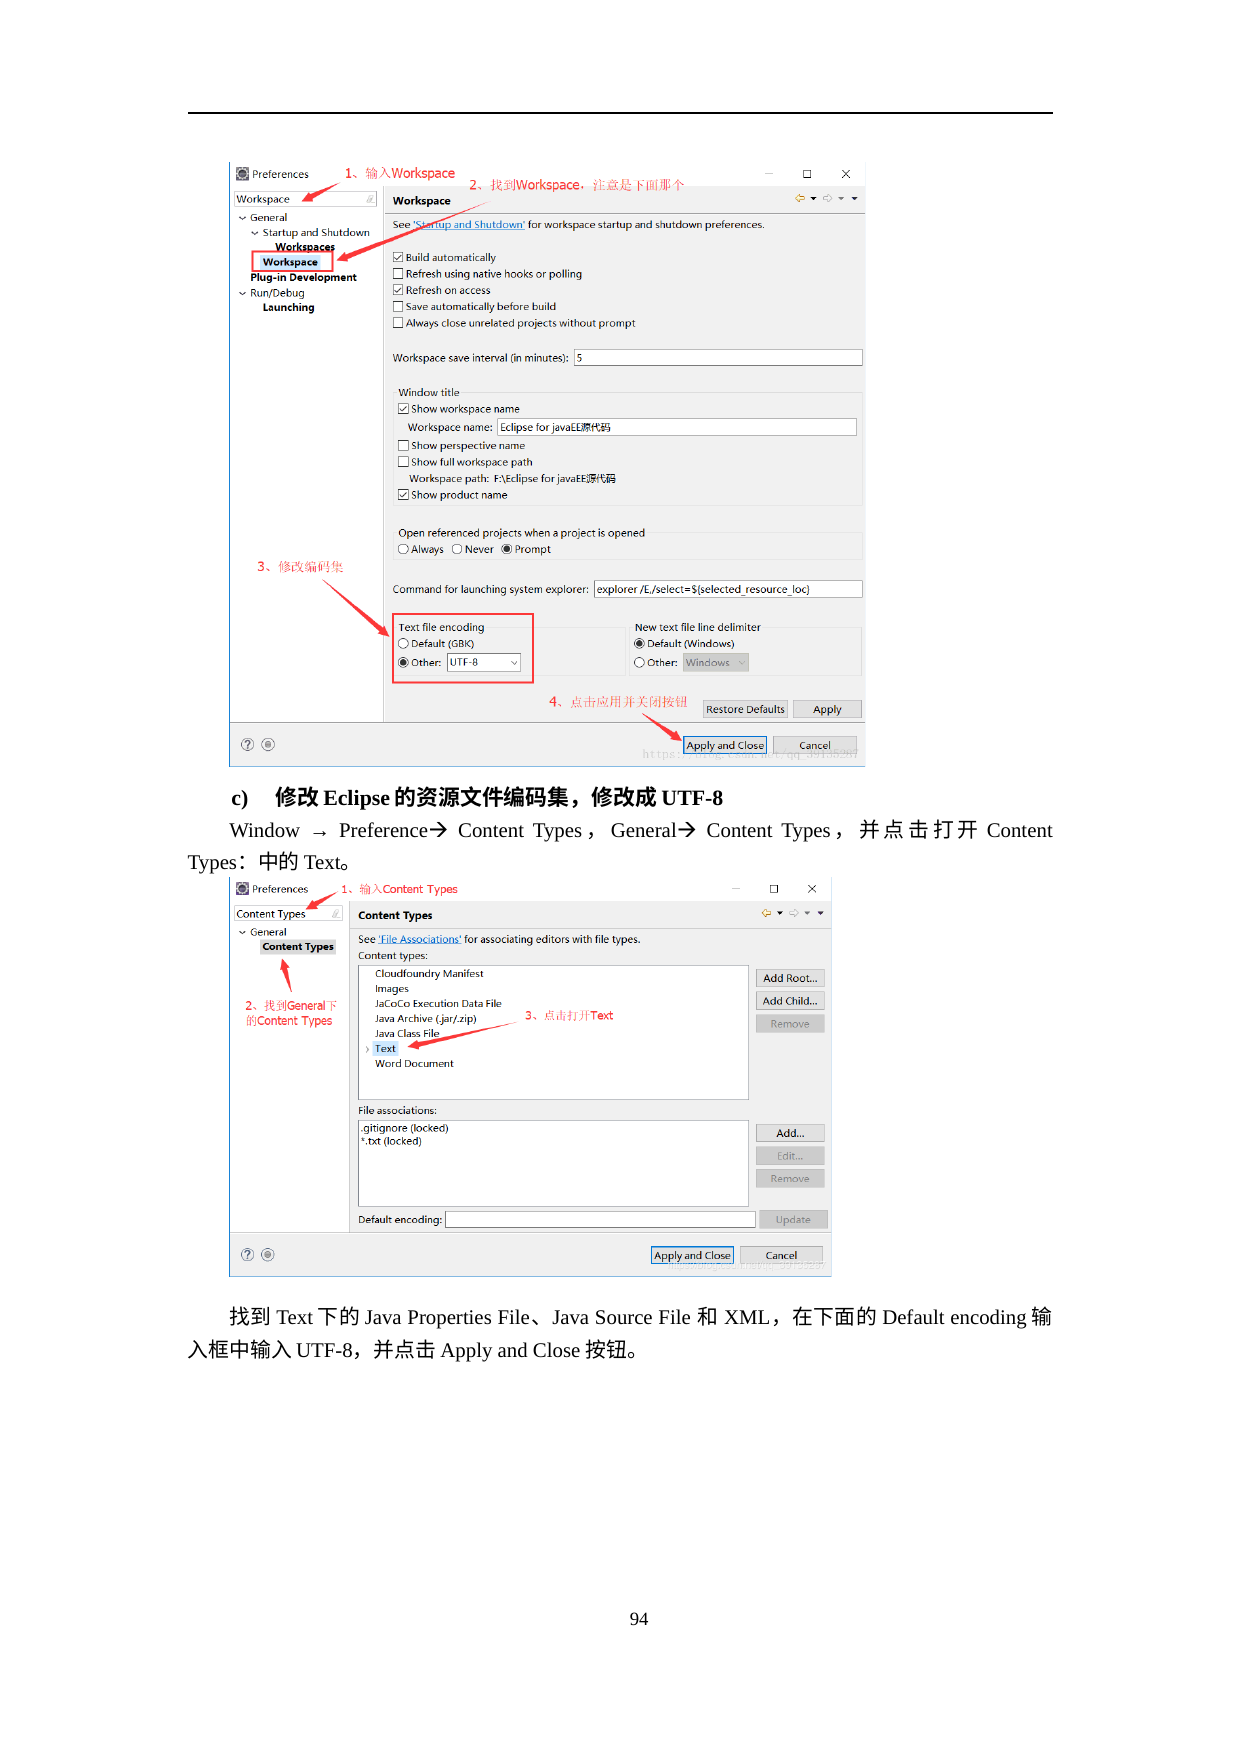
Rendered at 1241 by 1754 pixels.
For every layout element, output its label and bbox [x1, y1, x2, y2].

picture [229, 162, 866, 767]
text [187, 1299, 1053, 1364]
picture [229, 877, 832, 1277]
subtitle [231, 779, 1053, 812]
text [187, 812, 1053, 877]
